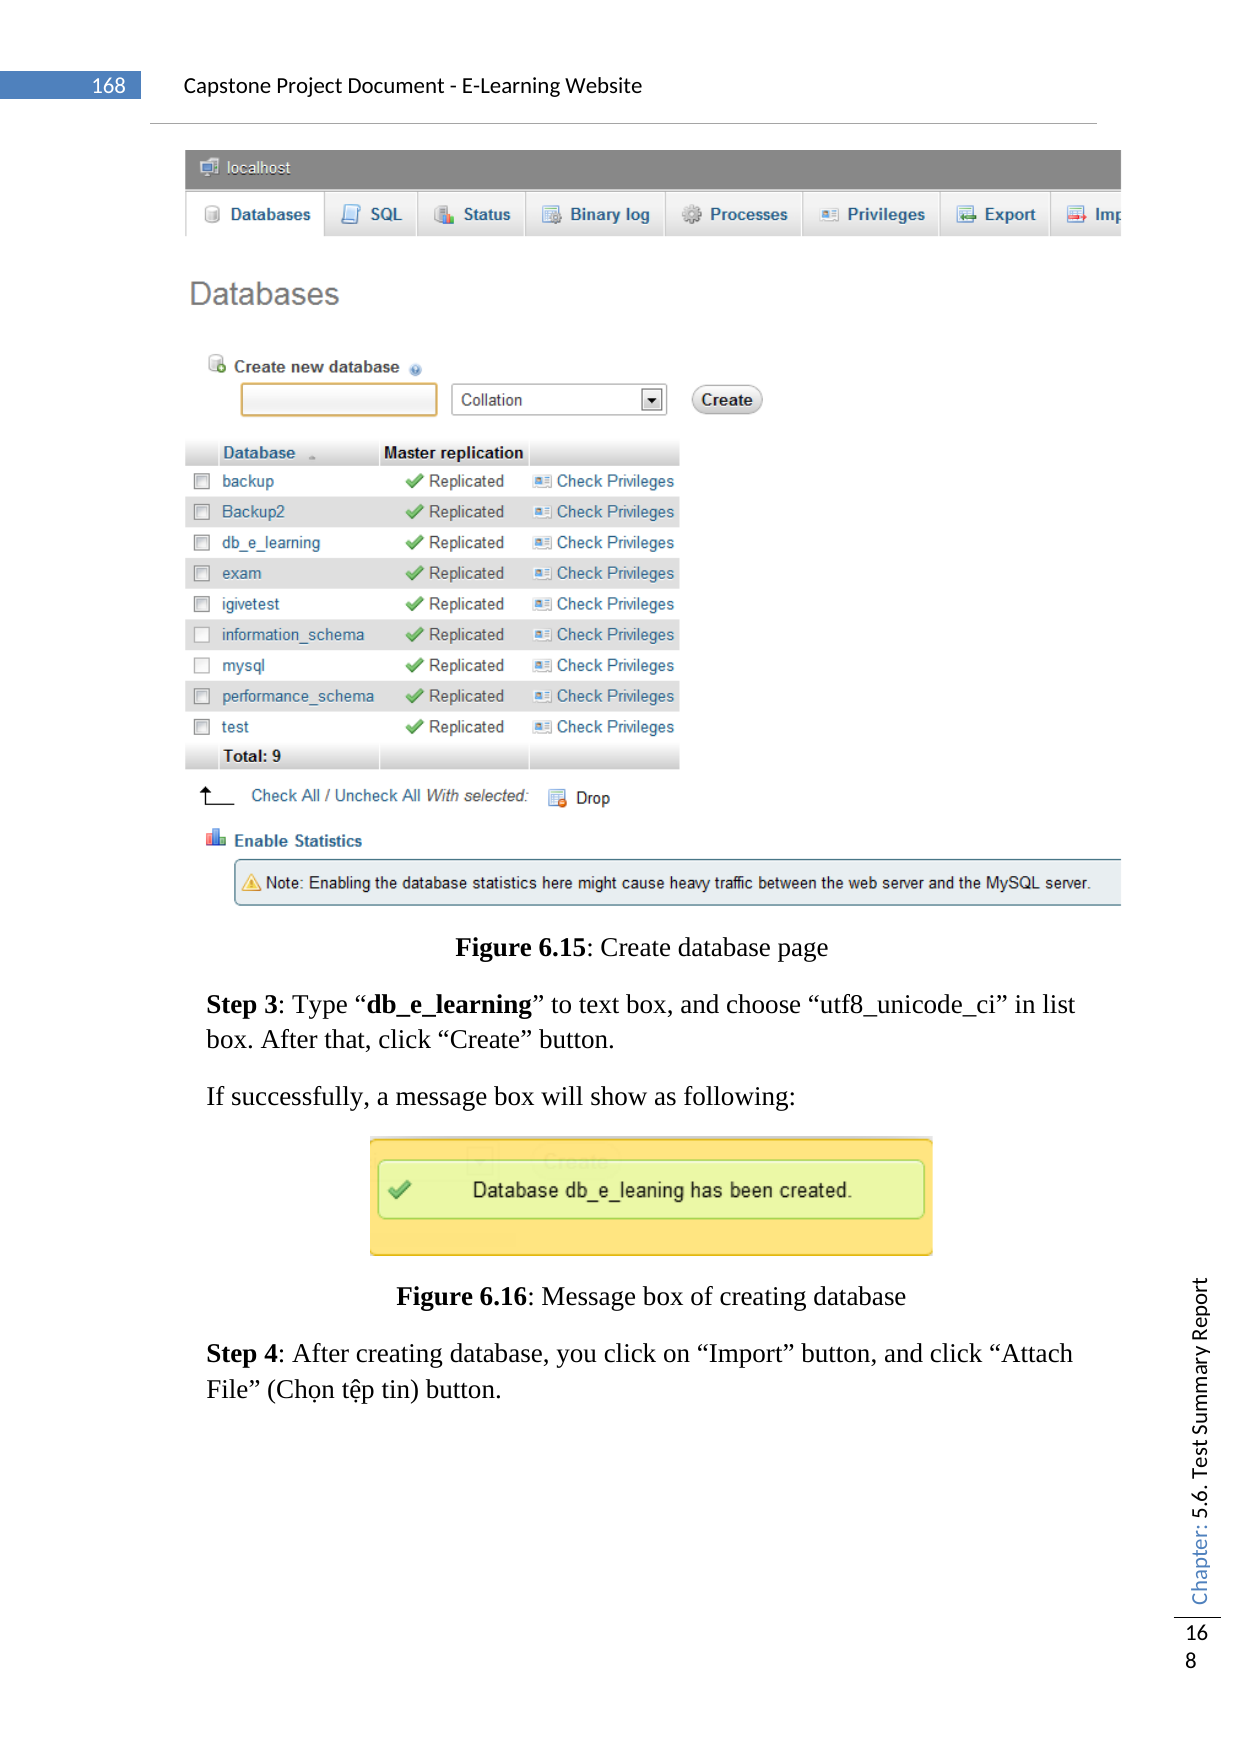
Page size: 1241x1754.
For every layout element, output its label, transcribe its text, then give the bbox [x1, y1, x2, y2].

text If successfully, a message box will show as following: [206, 1080, 1097, 1111]
picture [178, 150, 1125, 907]
picture [370, 1136, 933, 1256]
text Step 3: Type “db_e_learning” to text box, and choose “utf8_unicode_ci” in list box. After that, click “Create” button. [206, 988, 1097, 1055]
text Figure 6.16: Message box of creating database [206, 1280, 1097, 1312]
text Figure 6.15: Create database page [187, 931, 1097, 962]
text Step 4: After creating database, you click on “Import” button, and click “Attach File” (Chọn tệp tin) button. [206, 1337, 1097, 1404]
